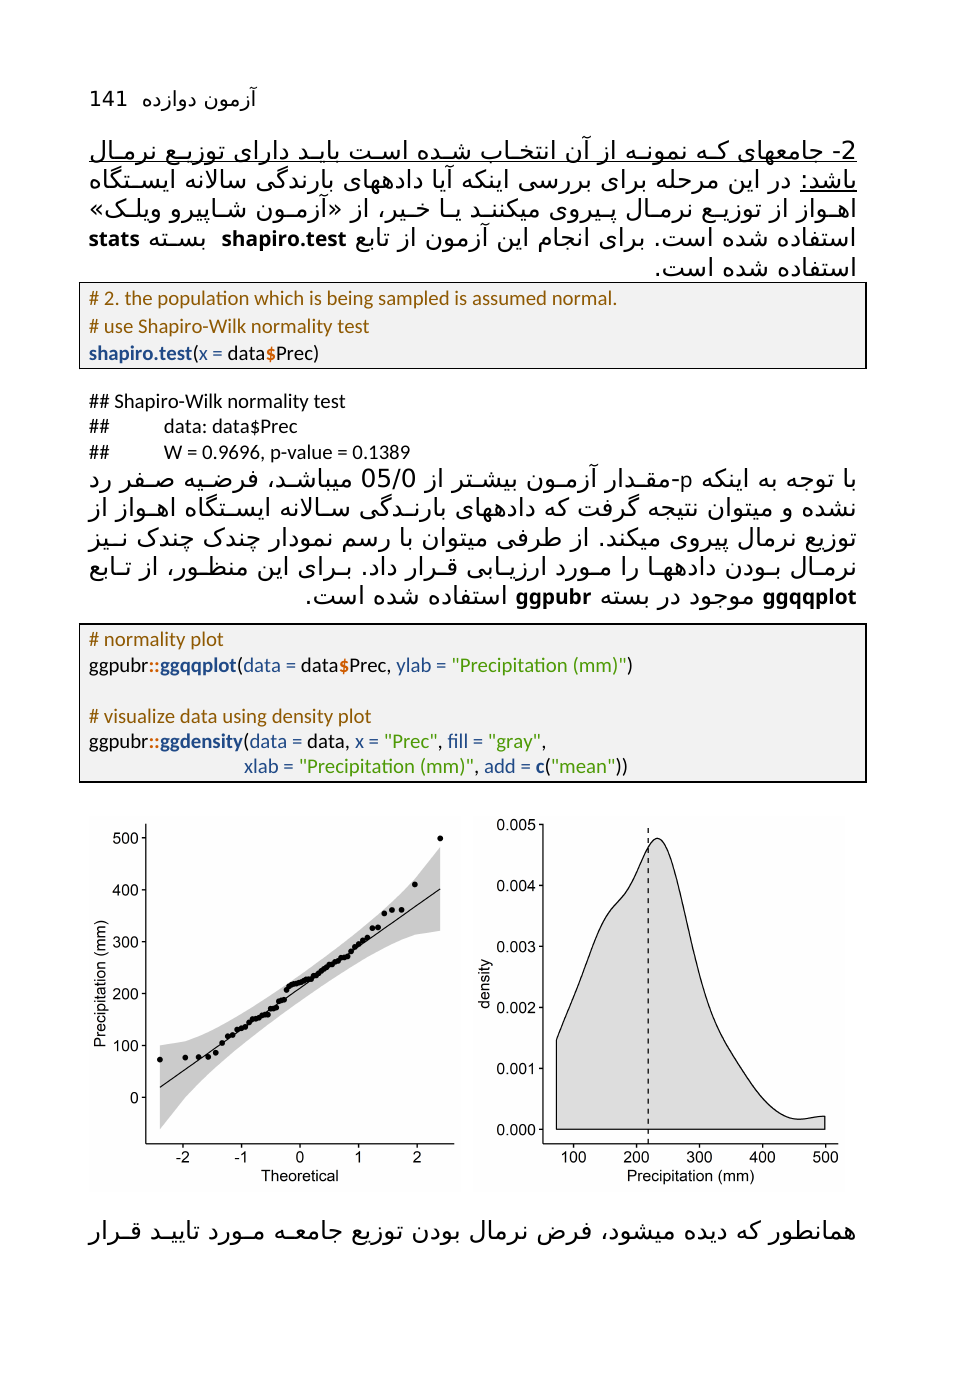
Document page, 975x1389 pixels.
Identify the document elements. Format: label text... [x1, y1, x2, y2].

table_header [89, 804, 473, 1204]
text با توجه به اینکه p-مقدار آزمون بیشتر از 05/0 می‏باشد، فرضیه صفر رد نشده و می‏توان نتیجه گرفت که داده‏های بارندگی سالانه ایستگاه اهواز از توزیع نرمال پیروی می‏کند. از طرفی می‏توان با رسم نمودار چندک چندک نیز نرمال بودن داده‏ها را مورد ارزیابی قرار داد. برای این منظور، از تابع ggqqplot موجود در بسته ggpubr استفاده شده است. [89, 464, 857, 611]
text 2- جامعه‏ای که نمونه از آن انتخاب شده است باید دارای توزیع نرمال باشد: در این مرحله برای بررسی اینکه آیا داده‏های بارندگی سالانه ایستگاه اهواز از توزیع نرمال پیروی می‏کنند یا خیر، از «آزمون شاپیرو ویلک» استفاده شده است. برای انجام این آزمون از تابع shapiro.test بسته stats استفاده شده است. [89, 162, 857, 282]
text ## Shapiro-Wilk normality test ## data: data$Prec ## W = 0.9696, p-value = 0.1389 [89, 388, 857, 464]
text # 2. the population which is being sampled is assumed normal. # use Shapiro-Wilk normality test shapiro.test(x = data$Prec) [80, 283, 865, 368]
text 2- جامعه‏ای که نمونه از آن انتخاب شده است باید دارای توزیع نرمال باشد: در این مرحله برای بررسی اینکه آیا داده‏های بارندگی سالانه ایستگاه اهواز از توزیع نرمال پیروی می‏کنند یا خیر، از «آزمون شاپیرو ویلک» استفاده شده است. برای انجام این آزمون از تابع shapiro.test بسته stats استفاده شده است. [89, 136, 857, 161]
picture [472, 816, 846, 1192]
picture [88, 816, 462, 1192]
table_header [473, 804, 857, 1204]
text # normality plot ggpubr::ggqqplot(data = data$Prec, ylab = "Precipitation (mm)") # visualize data using density plot ggpubr::ggdensity(data = data, x = "Prec", fill = "gray", xlab = "Precipitation (mm)", add = c("mean")) [80, 625, 865, 781]
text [89, 1216, 857, 1245]
